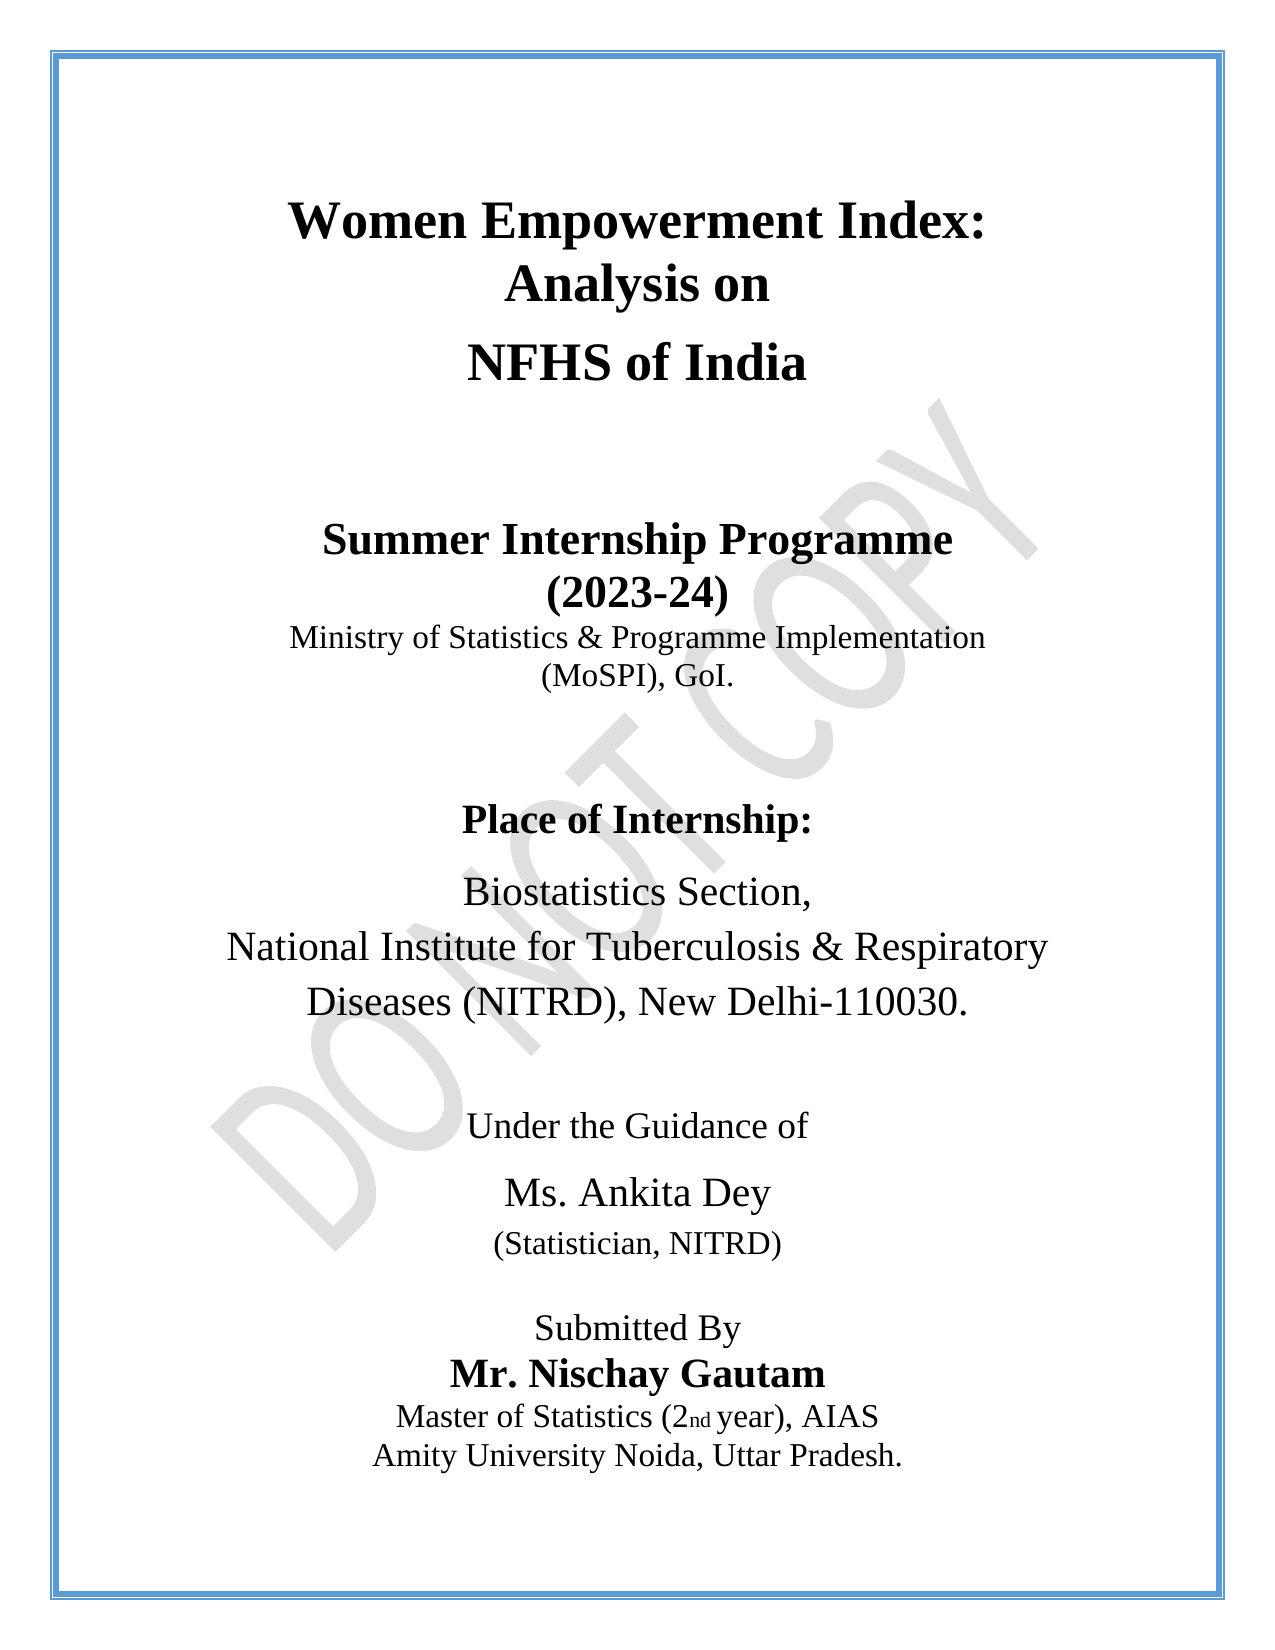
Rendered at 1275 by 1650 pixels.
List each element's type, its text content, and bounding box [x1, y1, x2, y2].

text (MoSPI), GoI. [187, 655, 1087, 693]
text Master of Statistics (2nd year), AIAS [187, 1396, 1087, 1435]
text Submitted By [187, 1305, 1087, 1348]
text Ms. Ankita Dey [187, 1168, 1087, 1216]
text Summer Internship Programme [187, 511, 1087, 564]
text (2023-24) [187, 564, 1087, 617]
text Biostatistics Section, [187, 866, 1087, 914]
text Mr. Nischay Gautam [187, 1348, 1087, 1396]
text Ministry of Statistics & Programme Implementation [187, 617, 1087, 655]
text National Institute for Tuberculosis & Respiratory [187, 921, 1087, 969]
text Amity University Noida, Uttar Pradesh. [187, 1435, 1087, 1473]
text NFHS of India [187, 329, 1087, 392]
text (Statistician, NITRD) [187, 1223, 1087, 1261]
text Women Empowerment Index: Analysis on [187, 188, 1087, 313]
text Under the Guidance of [187, 1103, 1087, 1146]
text Place of Internship: [187, 794, 1087, 842]
text Diseases (NITRD), New Delhi-110030. [187, 976, 1087, 1024]
